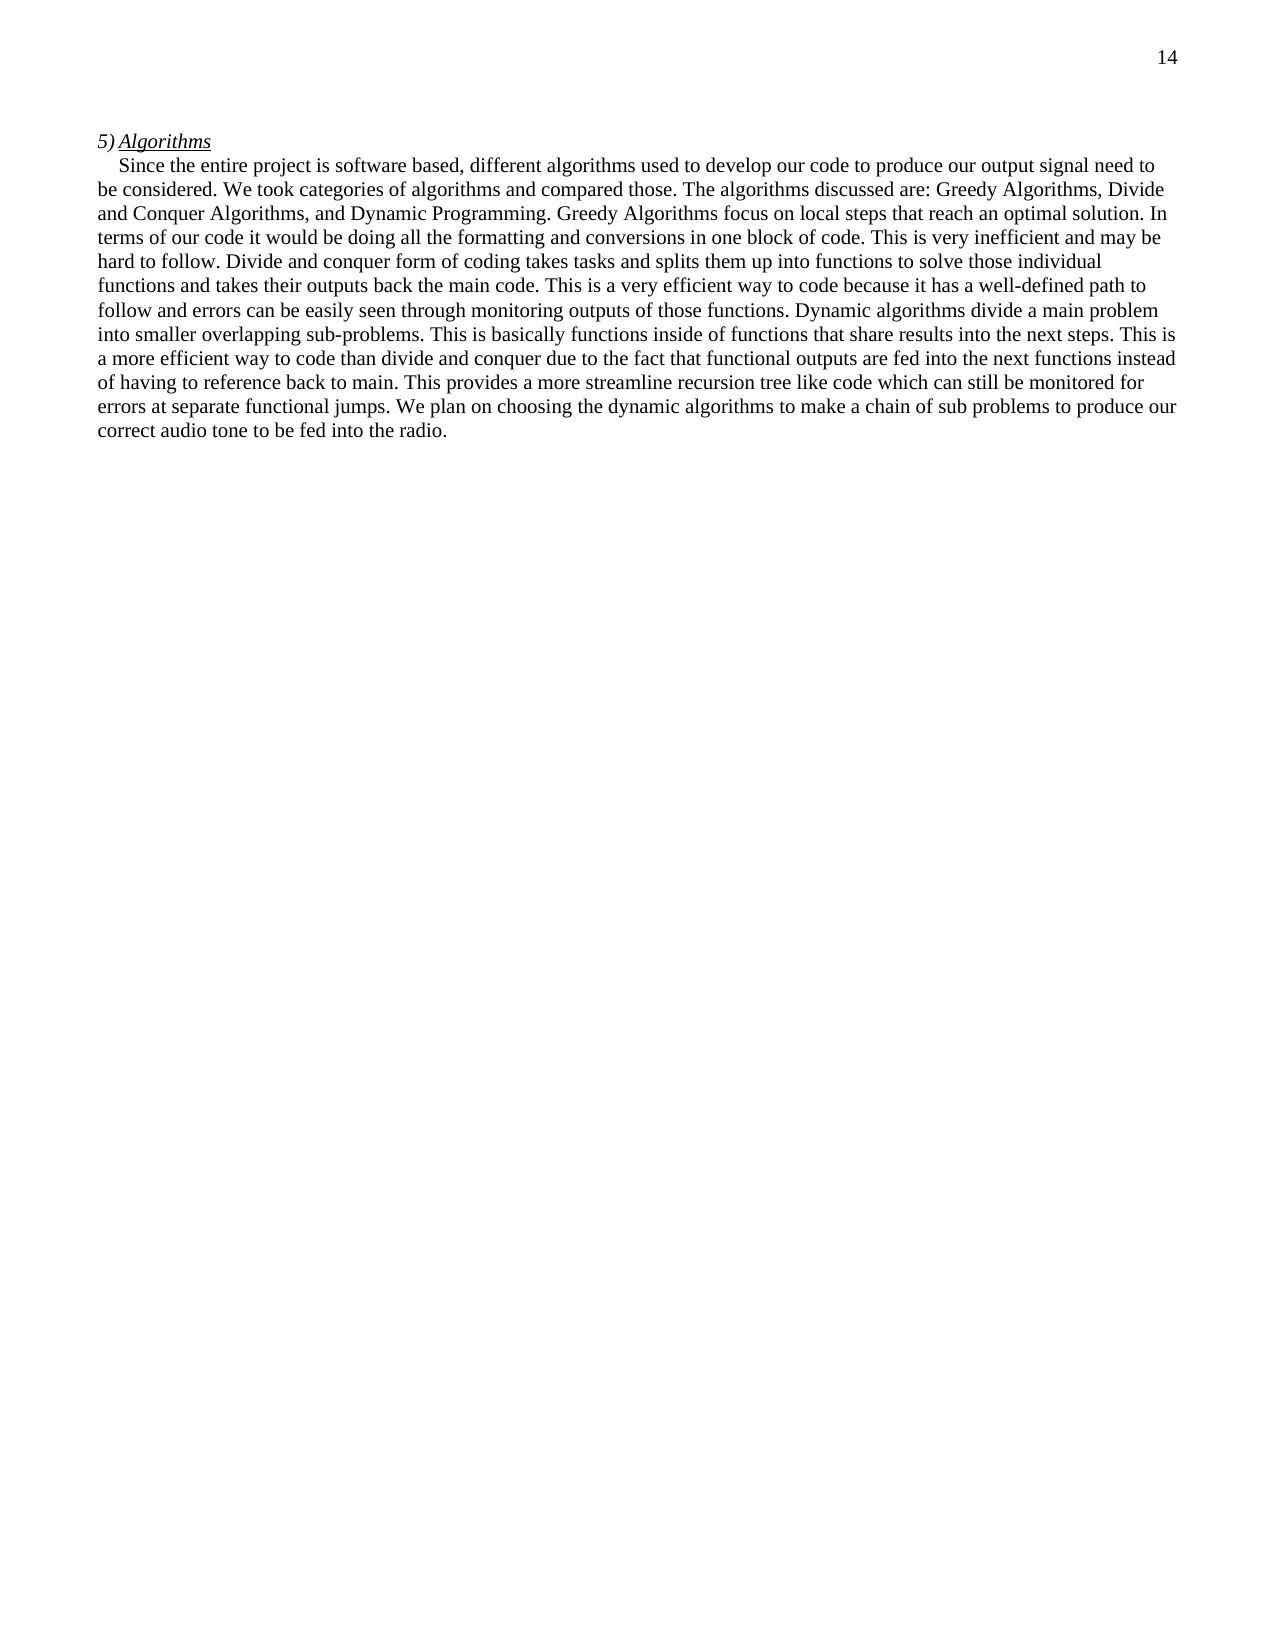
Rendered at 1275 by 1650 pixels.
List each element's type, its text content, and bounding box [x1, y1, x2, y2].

text Since the entire project is software based, different algorithms used to develop our code to produce our output signal need to be considered. We took categories of algorithms and compared those. The algorithms discussed are: Greedy Algorithms, Divide and Conquer Algorithms, and Dynamic Programming. Greedy Algorithms focus on local steps that reach an optimal solution. In terms of our code it would be doing all the formatting and conversions in one block of code. This is very inefficient and may be hard to follow. Divide and conquer form of coding takes tasks and splits them up into functions to solve those individual functions and takes their outputs back the main code. This is a very efficient way to code because it has a well-defined path to follow and errors can be easily seen through monitoring outputs of those functions. Dynamic algorithms divide a main problem into smaller overlapping sub-problems. This is basically functions inside of functions that share results into the next steps. This is a more efficient way to code than divide and conquer due to the fact that functional outputs are fed into the next functions instead of having to reference back to main. This provides a more streamline recursion tree like code which can still be monitored for errors at separate functional jumps. We plan on choosing the dynamic algorithms to make a chain of sub problems to produce our correct audio tone to be fed into the radio. [97, 153, 1177, 442]
subtitle Algorithms [97, 129, 1177, 153]
